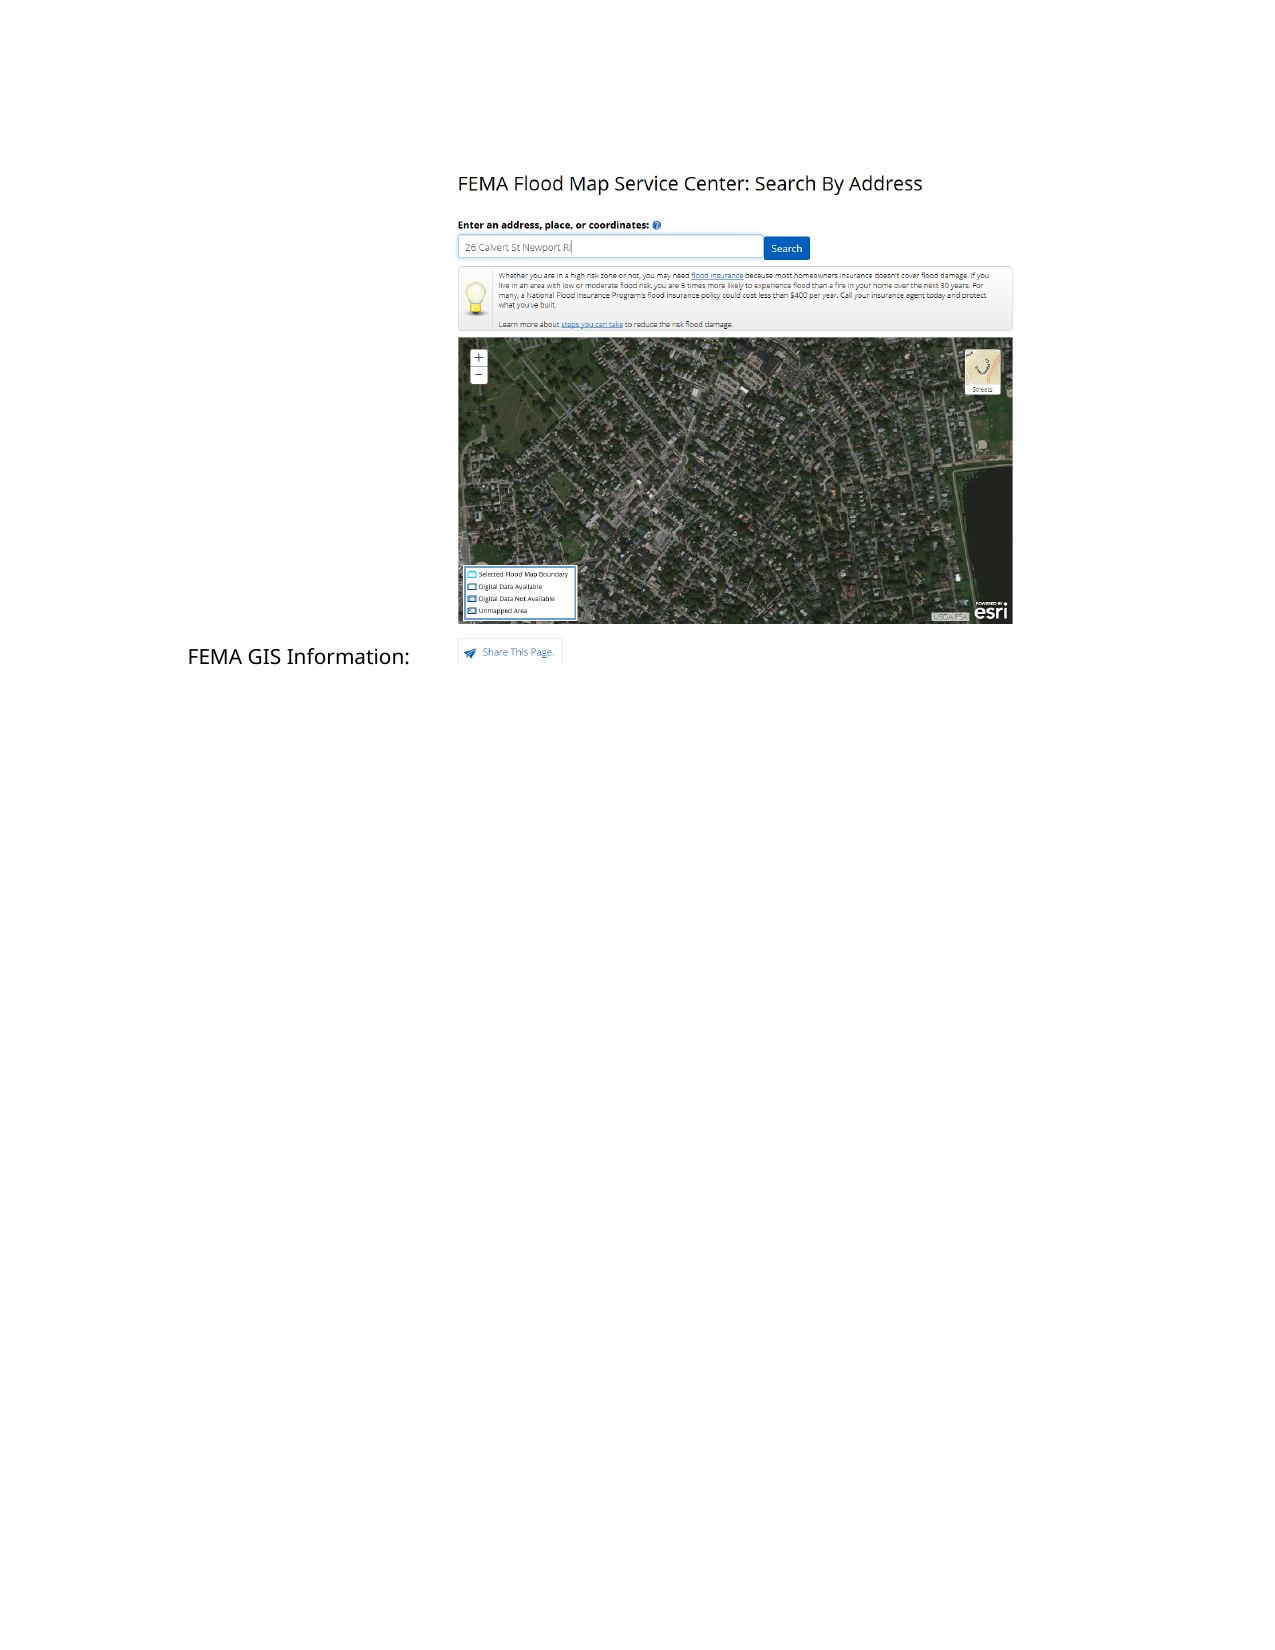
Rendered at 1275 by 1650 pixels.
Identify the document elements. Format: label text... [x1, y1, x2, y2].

picture [434, 150, 1035, 665]
